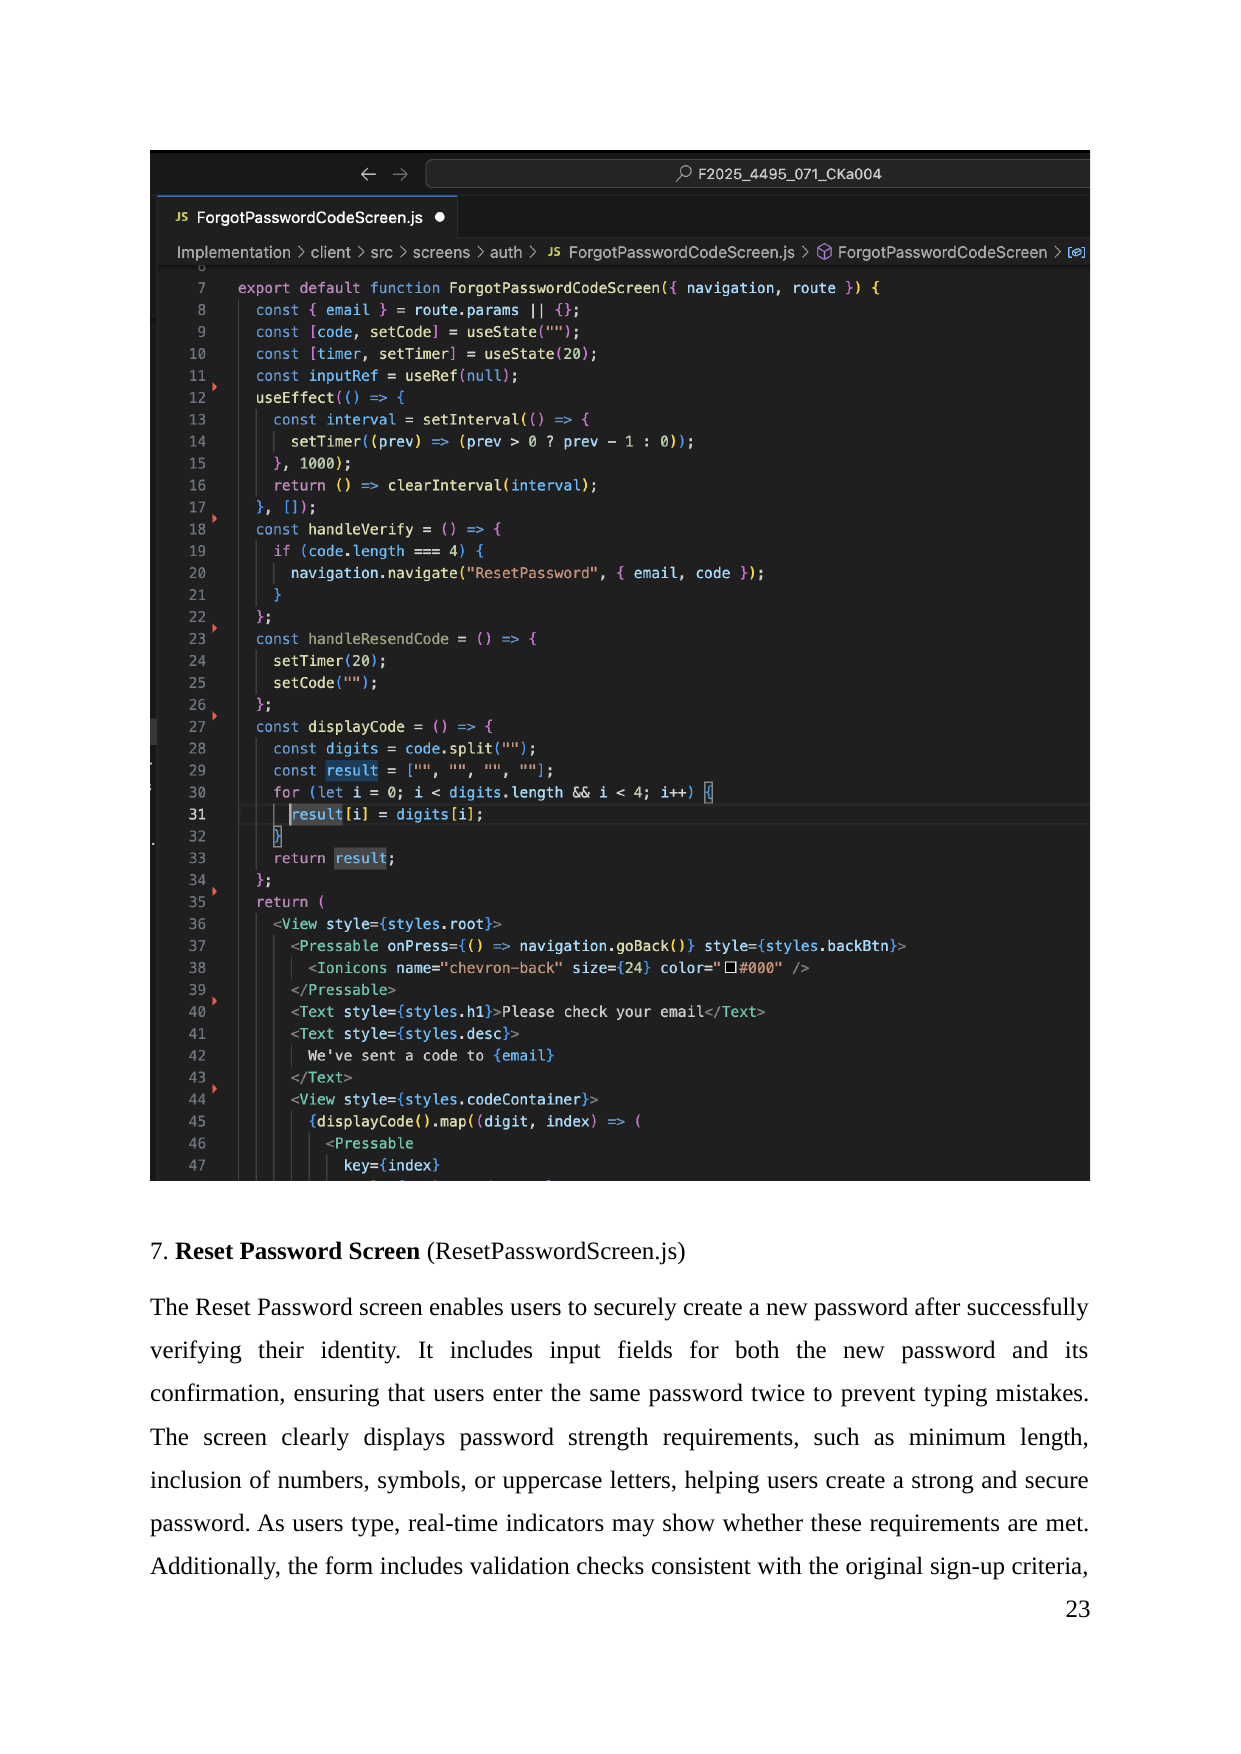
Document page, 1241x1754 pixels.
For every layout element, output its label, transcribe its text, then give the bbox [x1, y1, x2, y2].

picture [150, 150, 1091, 1181]
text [150, 1292, 1090, 1580]
text 7. Reset Password Screen (ResetPasswordScreen.js) [150, 1236, 1090, 1265]
